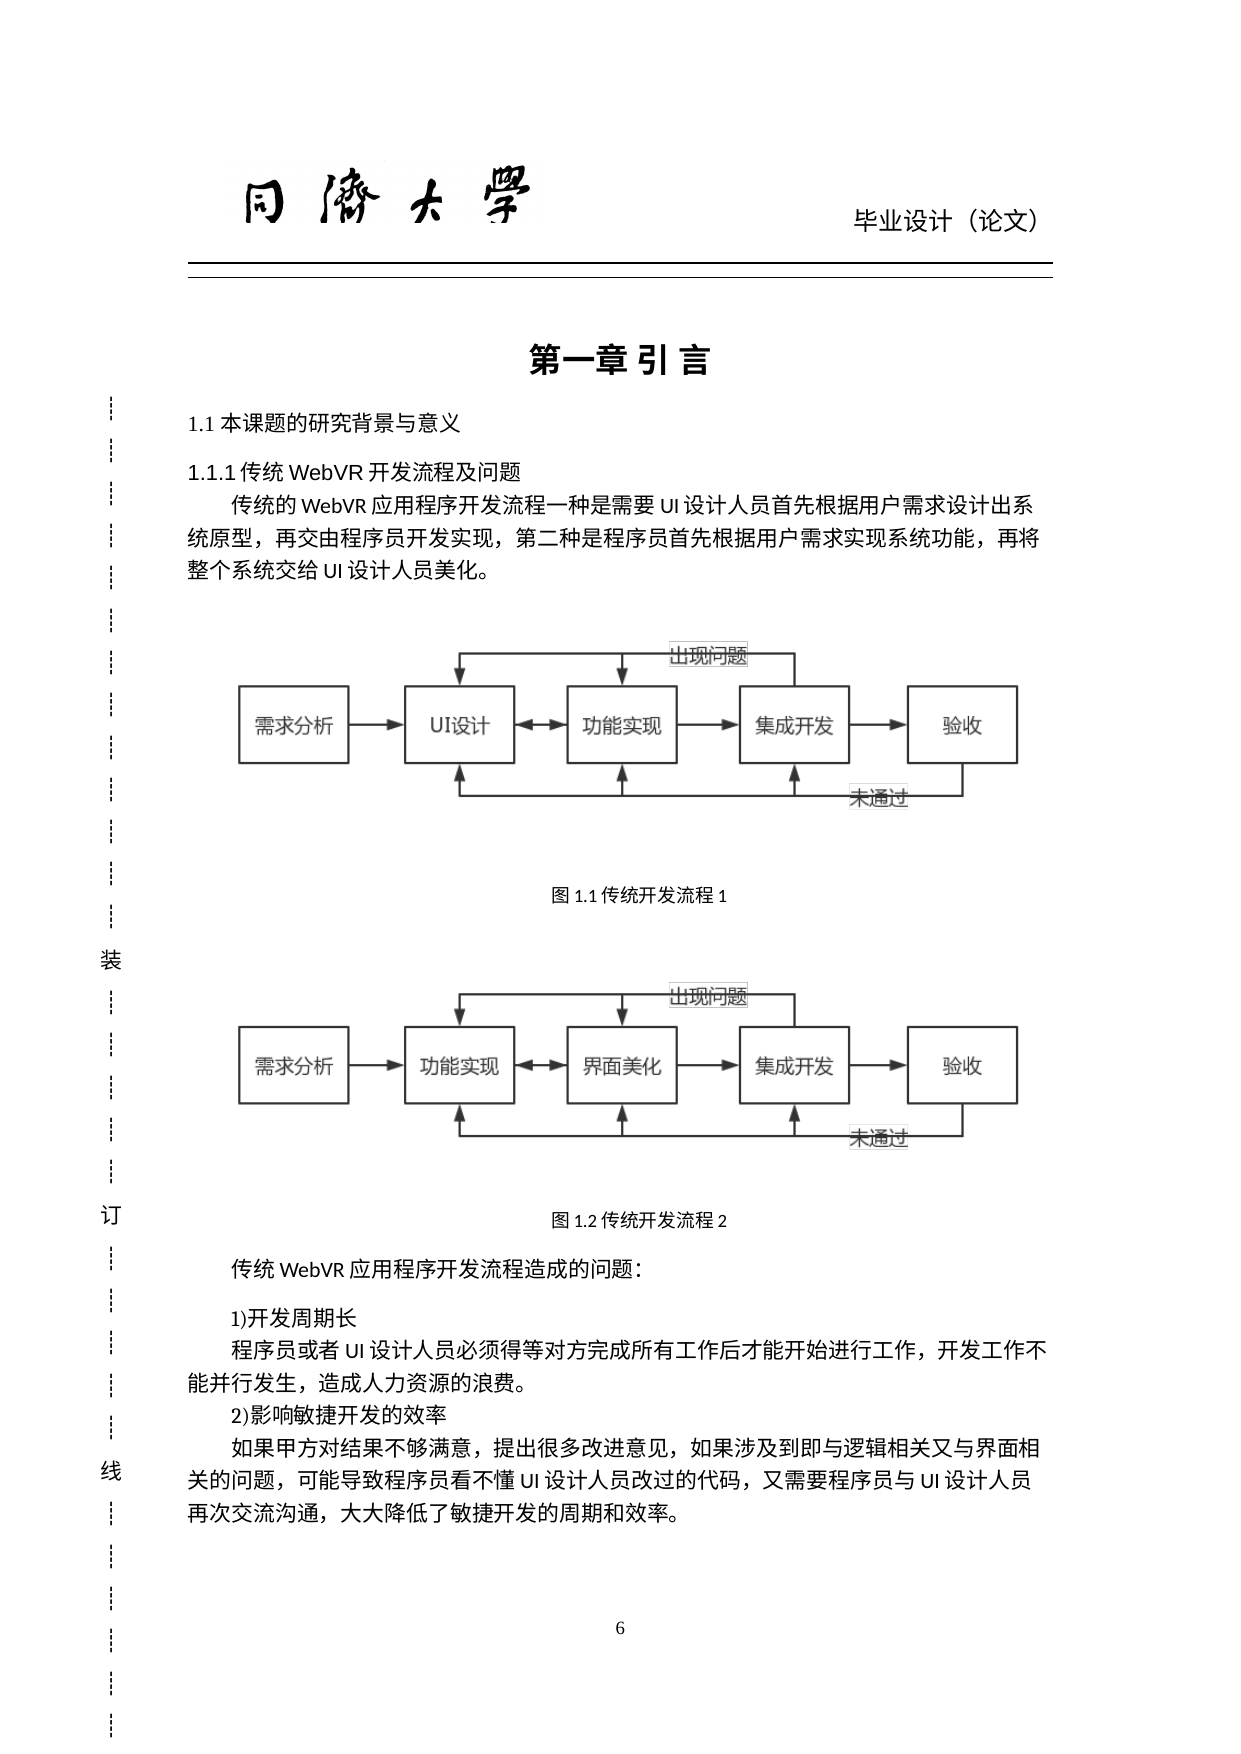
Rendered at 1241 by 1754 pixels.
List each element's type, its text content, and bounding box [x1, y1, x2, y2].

text 图1.1传统开发流程1 [187, 878, 1053, 910]
subtitle 1.1 本课题的研究背景与意义 [187, 407, 1053, 439]
subtitle 1.1.1传统WebVR开发流程及问题 [187, 455, 1053, 488]
subtitle 2)影响敏捷开发的效率 [187, 1398, 1053, 1430]
picture [224, 157, 548, 223]
picture [187, 942, 1052, 1171]
text 图1.2 传统开发流程2 [187, 1203, 1053, 1235]
text 如果甲方对结果不够满意，提出很多改进意见，如果涉及到即与逻辑相关又与界面相关的问题，可能导致程序员看不懂UI设计人员改过的代码，又需要程序员与UI设计人员再次交流沟通，大大降低了敏捷开发的周期和效率。 [187, 1430, 1053, 1528]
subtitle 1)开发周期长 [187, 1300, 1053, 1333]
subtitle 第一章 引 言 [187, 325, 1053, 390]
picture [187, 601, 1052, 831]
text 传统的WebVR应用程序开发流程一种是需要UI设计人员首先根据用户需求设计出系统原型，再交由程序员开发实现，第二种是程序员首先根据用户需求实现系统功能，再将整个系统交给UI设计人员美化。 [187, 488, 1053, 585]
text 程序员或者UI设计人员必须得等对方完成所有工作后才能开始进行工作，开发工作不能并行发生，造成人力资源的浪费。 [187, 1333, 1053, 1398]
text 传统WebVR应用程序开发流程造成的问题： [187, 1252, 1053, 1284]
